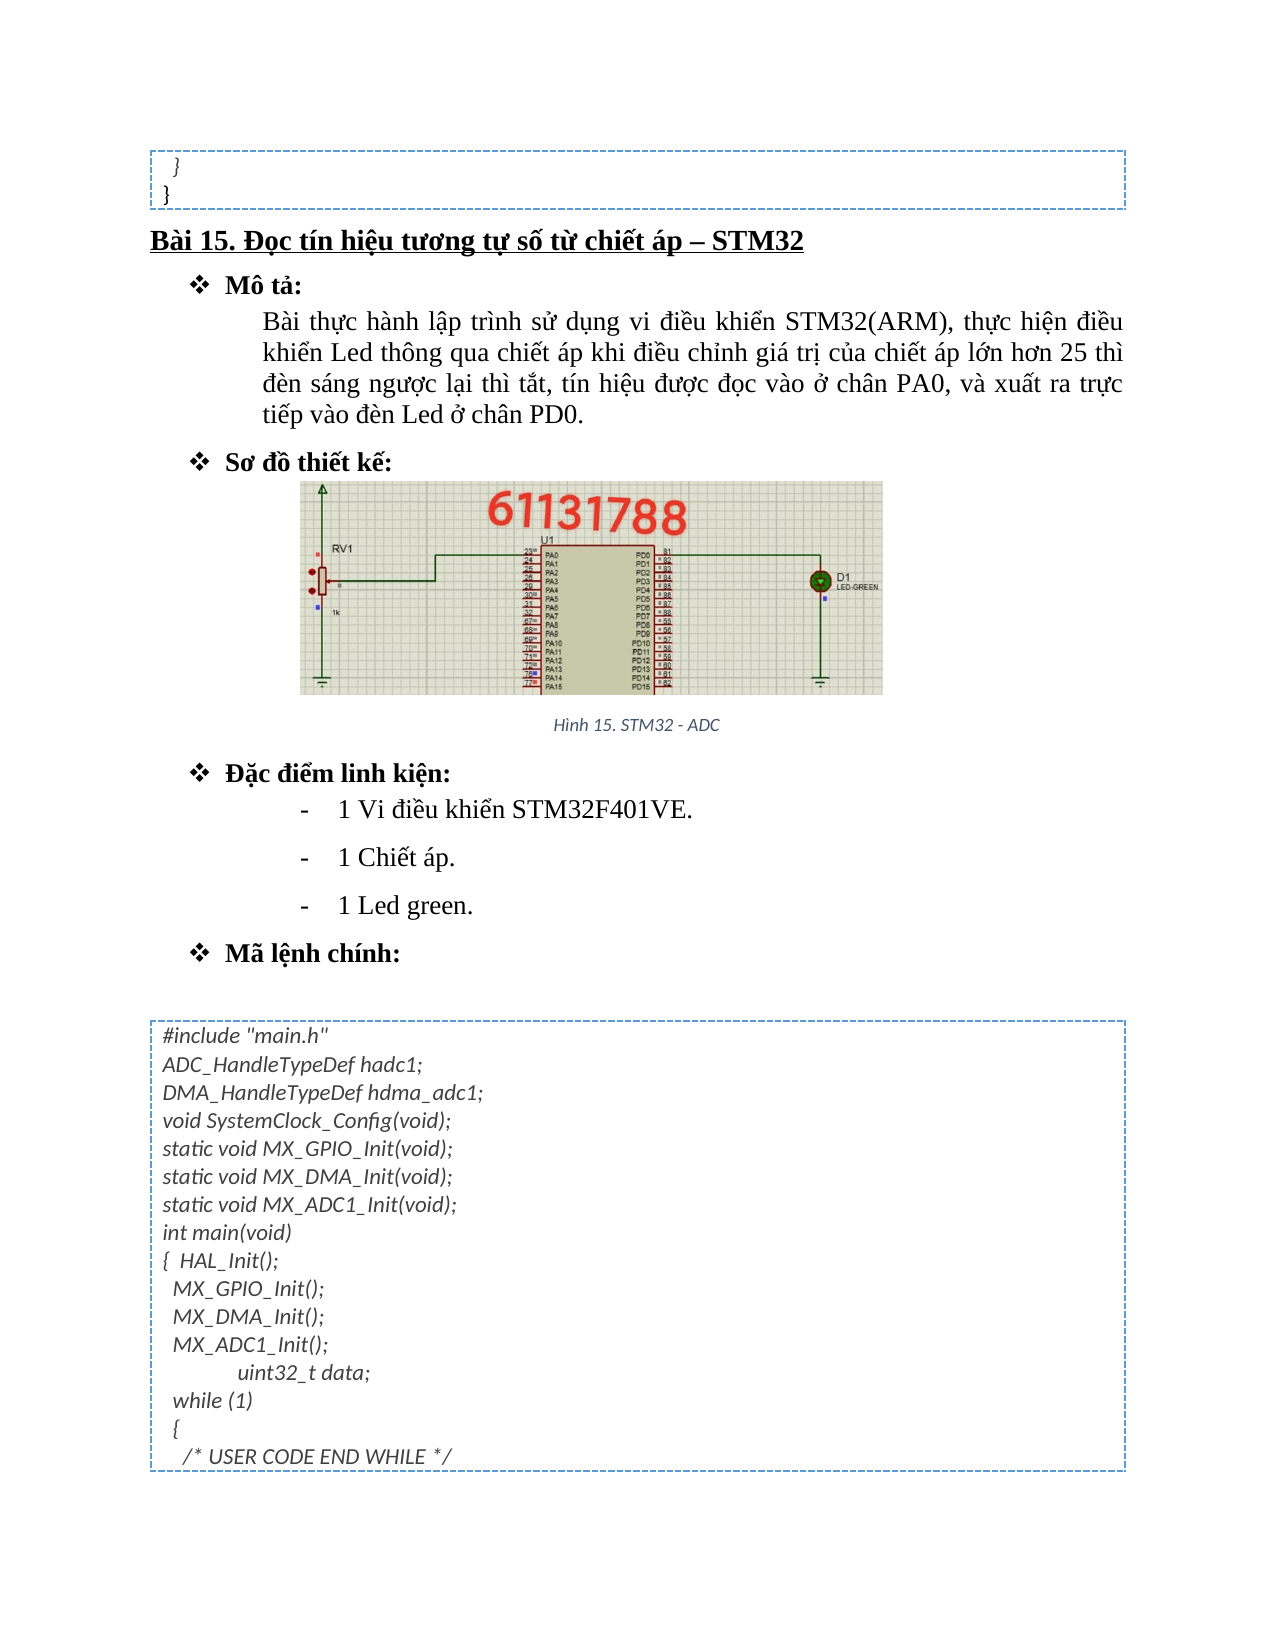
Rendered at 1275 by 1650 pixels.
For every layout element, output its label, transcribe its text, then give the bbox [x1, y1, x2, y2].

text Hình 15. STM32 - ADC [150, 714, 1125, 737]
picture [300, 481, 883, 695]
subtitle Sơ đồ thiết kế: [187, 446, 1125, 477]
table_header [151, 150, 1125, 208]
subtitle 1 Chiết áp. [300, 841, 1125, 872]
subtitle Đặc điểm linh kiện: [187, 757, 1125, 789]
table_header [151, 1020, 1125, 1470]
subtitle Bài 15. Đọc tín hiệu tương tự số từ chiết áp – STM32 [150, 223, 1125, 256]
subtitle 1 Led green. [300, 889, 1125, 920]
subtitle Mô tả: [187, 269, 1125, 300]
subtitle 1 Vi điều khiển STM32F401VE. [300, 793, 1125, 824]
subtitle Bài thực hành lập trình sử dụng vi điều khiển STM32(ARM), thực hiện điều khiển Led thông qua chiết áp khi điều chỉnh giá trị của chiết áp lớn hơn 25 thì đèn sáng ngược lại thì tắt, tín hiệu được đọc vào ở chân PA0, và xuất ra trực tiếp vào đèn Led ở chân PD0. [262, 305, 1125, 429]
subtitle Mã lệnh chính: [187, 937, 1125, 968]
